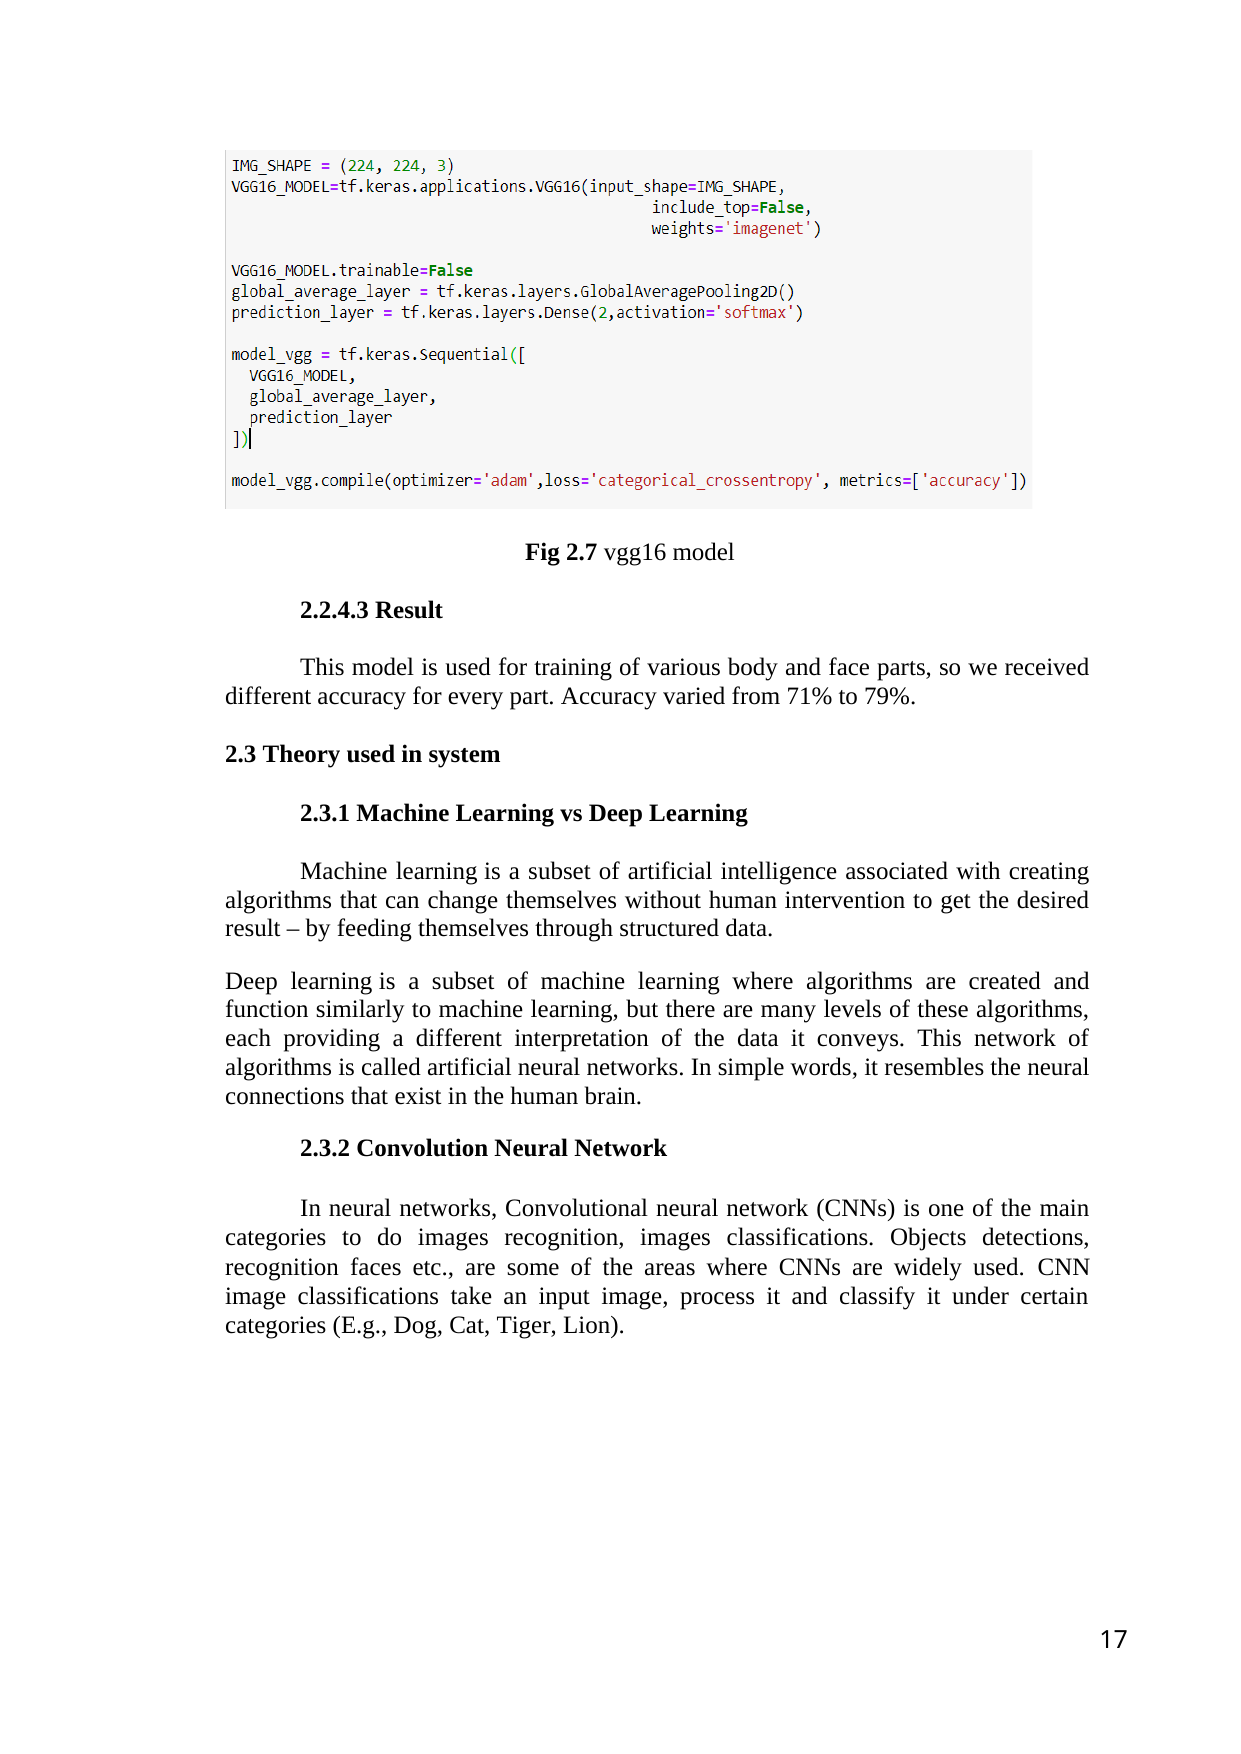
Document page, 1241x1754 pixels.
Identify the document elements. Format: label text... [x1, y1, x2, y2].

text Machine learning is a subset of artificial intelligence associated with creating algorithms that can change themselves without human intervention to get the desired result – by feeding themselves through structured data. [225, 856, 1090, 942]
text 2.3 Theory used in system [225, 739, 1090, 767]
text Deep learning is a subset of machine learning where algorithms are created and function similarly to machine learning, but there are many levels of these algorithms, each providing a different interpretation of the data it conveys. This network of algorithms is called artificial neural networks. In simple words, it resembles the neural connections that exist in the human brain. [225, 966, 1090, 1109]
text 2.3.1 Machine Learning vs Deep Learning [225, 798, 1090, 827]
text In neural networks, Convolutional neural network (CNNs) is one of the main categories to do images recognition, images classifications. Objects detections, recognition faces etc., are some of the areas where CNNs are widely used. CNN image classifications take an input image, process it and classify it under certain categories (E.g., Dog, Cat, Tiger, Lion). [225, 1193, 1090, 1339]
picture [225, 150, 1033, 509]
text 2.3.2 Convolution Neural Network [225, 1133, 1090, 1162]
text 2.2.4.3 Result [225, 595, 1090, 624]
text This model is used for training of various body and face parts, so we received different accuracy for every part. Accuracy varied from 71% to 79%. [225, 652, 1090, 710]
text Fig 2.7 vgg16 model [525, 537, 1090, 566]
